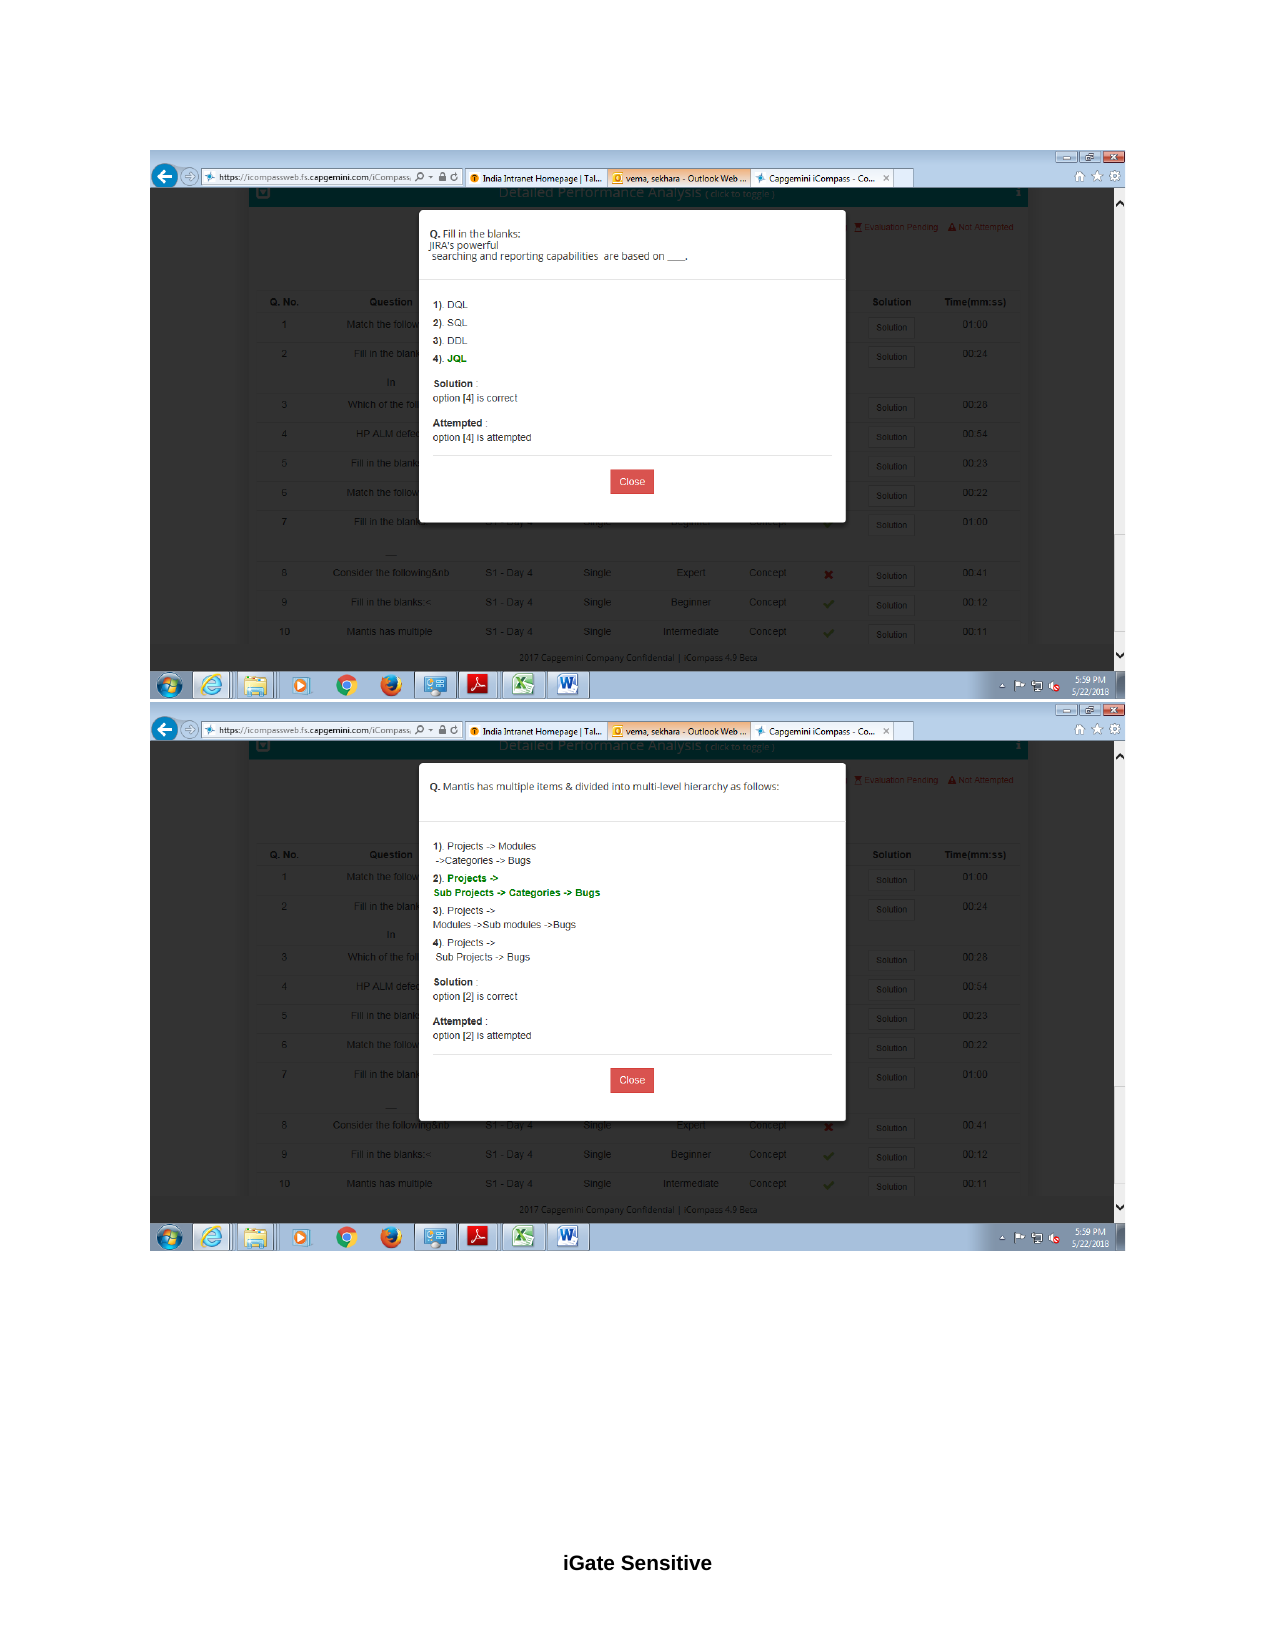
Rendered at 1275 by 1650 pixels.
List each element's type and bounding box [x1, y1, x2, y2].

picture [150, 702, 1125, 1251]
picture [150, 150, 1125, 699]
